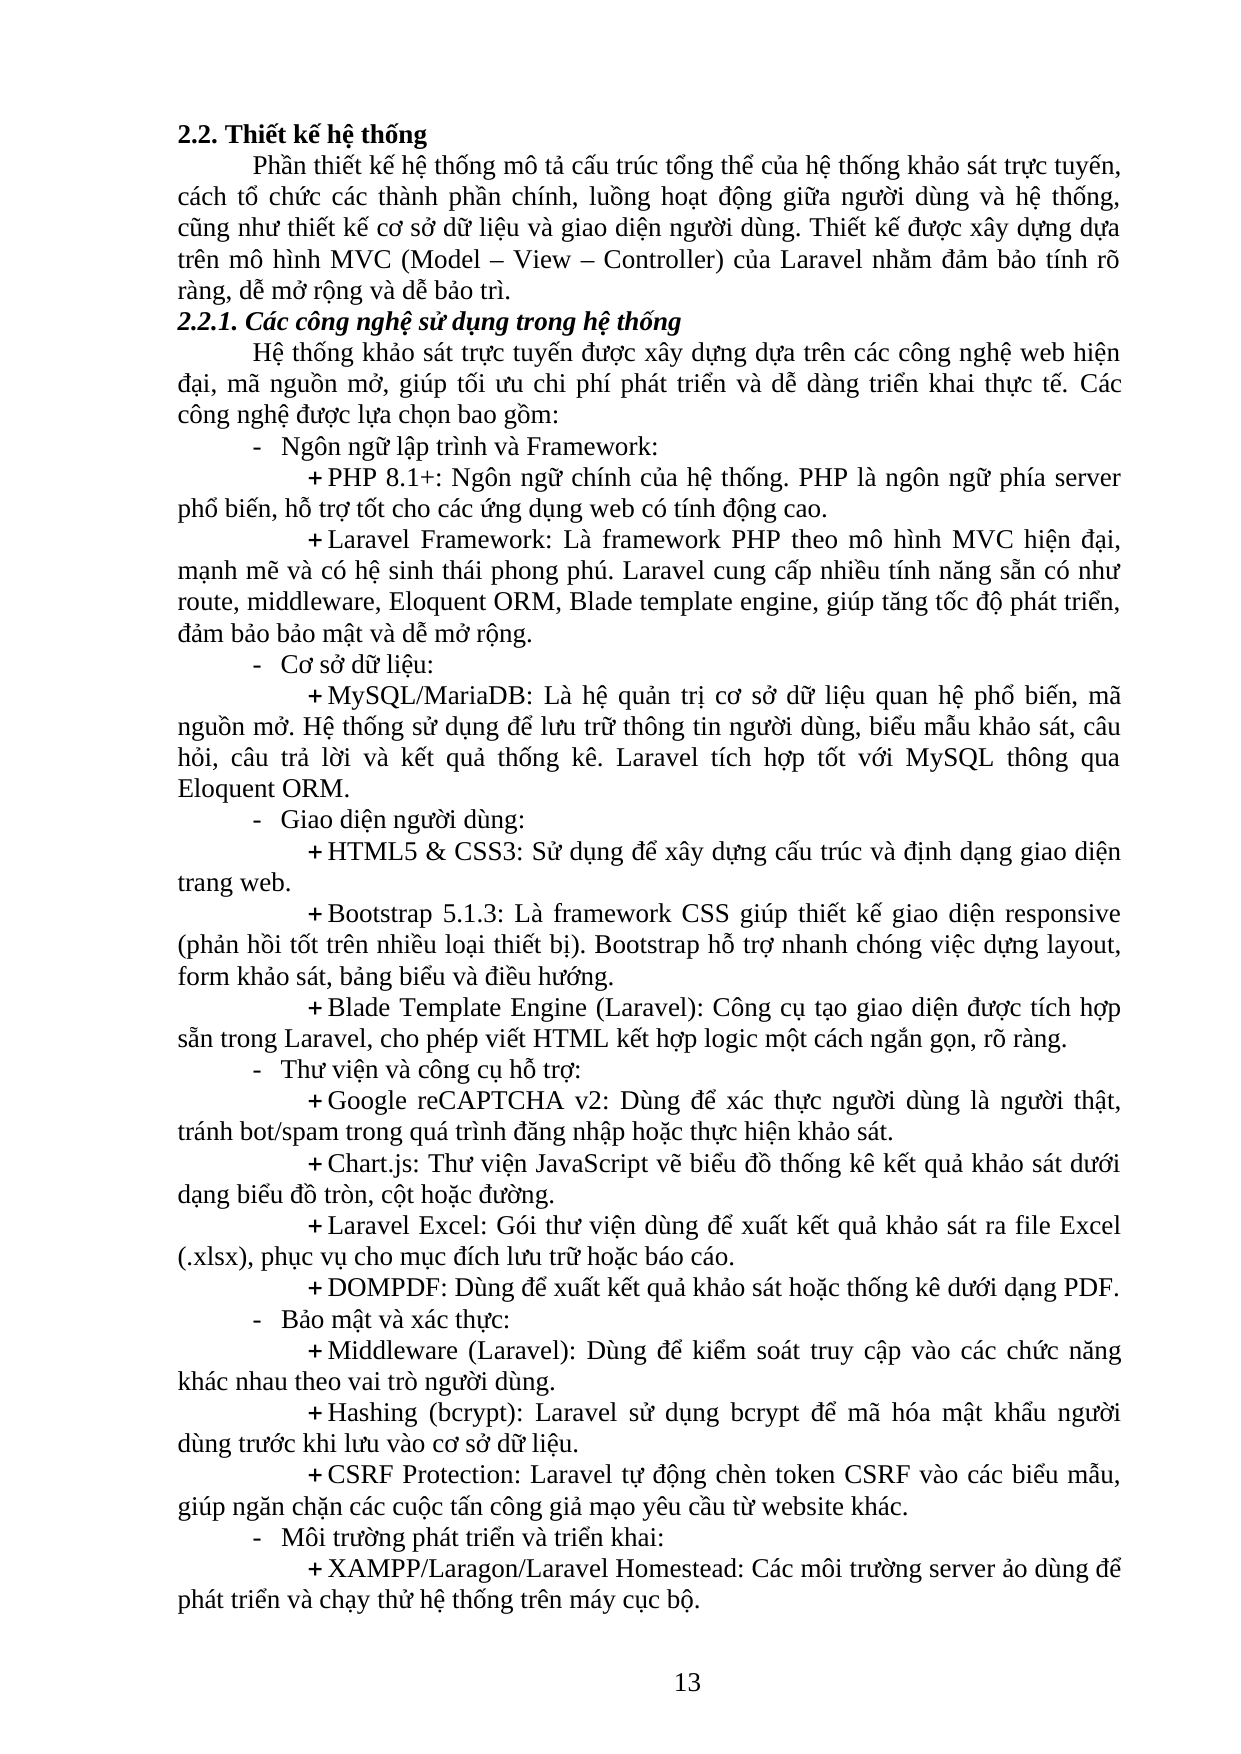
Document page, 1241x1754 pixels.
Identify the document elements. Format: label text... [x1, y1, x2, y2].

text Laravel Excel: Gói thư viện dùng để xuất kết quả khảo sát ra file Excel (.xlsx), phục vụ cho mục đích lưu trữ hoặc báo cáo. [177, 1209, 1122, 1271]
subtitle 2.2.1. Các công nghệ sử dụng trong hệ thống [177, 305, 1122, 336]
text PHP 8.1+: Ngôn ngữ chính của hệ thống. PHP là ngôn ngữ phía server phổ biến, hỗ trợ tốt cho các ứng dụng web có tính động cao. [177, 461, 1122, 523]
text MySQL/MariaDB: Là hệ quản trị cơ sở dữ liệu quan hệ phổ biến, mã nguồn mở. Hệ thống sử dụng để lưu trữ thông tin người dùng, biểu mẫu khảo sát, câu hỏi, câu trả lời và kết quả thống kê. Laravel tích hợp tốt với MySQL thông qua Eloquent ORM. [177, 679, 1122, 804]
text Phần thiết kế hệ thống mô tả cấu trúc tổng thể của hệ thống khảo sát trực tuyến, cách tổ chức các thành phần chính, luồng hoạt động giữa người dùng và hệ thống, cũng như thiết kế cơ sở dữ liệu và giao diện người dùng. Thiết kế được xây dựng dựa trên mô hình MVC (Model – View – Controller) của Laravel nhằm đảm bảo tính rõ ràng, dễ mở rộng và dễ bảo trì. [177, 149, 1122, 305]
text Bảo mật và xác thực: [177, 1303, 1122, 1334]
text Giao diện người dùng: [177, 804, 1122, 835]
subtitle 2.2. Thiết kế hệ thống [177, 118, 1122, 149]
text Cơ sở dữ liệu: [177, 648, 1122, 679]
text Bootstrap 5.1.3: Là framework CSS giúp thiết kế giao diện responsive (phản hồi tốt trên nhiều loại thiết bị). Bootstrap hỗ trợ nhanh chóng việc dựng layout, form khảo sát, bảng biểu và điều hướng. [177, 897, 1122, 991]
text Môi trường phát triển và triển khai: [177, 1521, 1122, 1552]
text Blade Template Engine (Laravel): Công cụ tạo giao diện được tích hợp sẵn trong Laravel, cho phép viết HTML kết hợp logic một cách ngắn gọn, rõ ràng. [177, 991, 1122, 1053]
text Hashing (bcrypt): Laravel sử dụng bcrypt để mã hóa mật khẩu người dùng trước khi lưu vào cơ sở dữ liệu. [177, 1396, 1122, 1459]
text CSRF Protection: Laravel tự động chèn token CSRF vào các biểu mẫu, giúp ngăn chặn các cuộc tấn công giả mạo yêu cầu từ website khác. [177, 1459, 1122, 1521]
text XAMPP/Laragon/Laravel Homestead: Các môi trường server ảo dùng để phát triển và chạy thử hệ thống trên máy cục bộ. [177, 1552, 1122, 1614]
text Middleware (Laravel): Dùng để kiểm soát truy cập vào các chức năng khác nhau theo vai trò người dùng. [177, 1334, 1122, 1396]
text Hệ thống khảo sát trực tuyến được xây dựng dựa trên các công nghệ web hiện đại, mã nguồn mở, giúp tối ưu chi phí phát triển và dễ dàng triển khai thực tế. Các công nghệ được lựa chọn bao gồm: [177, 336, 1122, 429]
text Google reCAPTCHA v2: Dùng để xác thực người dùng là người thật, tránh bot/spam trong quá trình đăng nhập hoặc thực hiện khảo sát. [177, 1084, 1122, 1147]
text Ngôn ngữ lập trình và Framework: [177, 429, 1122, 461]
text Laravel Framework: Là framework PHP theo mô hình MVC hiện đại, mạnh mẽ và có hệ sinh thái phong phú. Laravel cung cấp nhiều tính năng sẵn có như route, middleware, Eloquent ORM, Blade template engine, giúp tăng tốc độ phát triển, đảm bảo bảo mật và dễ mở rộng. [177, 523, 1122, 648]
text Chart.js: Thư viện JavaScript vẽ biểu đồ thống kê kết quả khảo sát dưới dạng biểu đồ tròn, cột hoặc đường. [177, 1147, 1122, 1209]
text DOMPDF: Dùng để xuất kết quả khảo sát hoặc thống kê dưới dạng PDF. [177, 1271, 1122, 1303]
text HTML5 & CSS3: Sử dụng để xây dựng cấu trúc và định dạng giao diện trang web. [177, 835, 1122, 897]
text Thư viện và công cụ hỗ trợ: [177, 1053, 1122, 1084]
